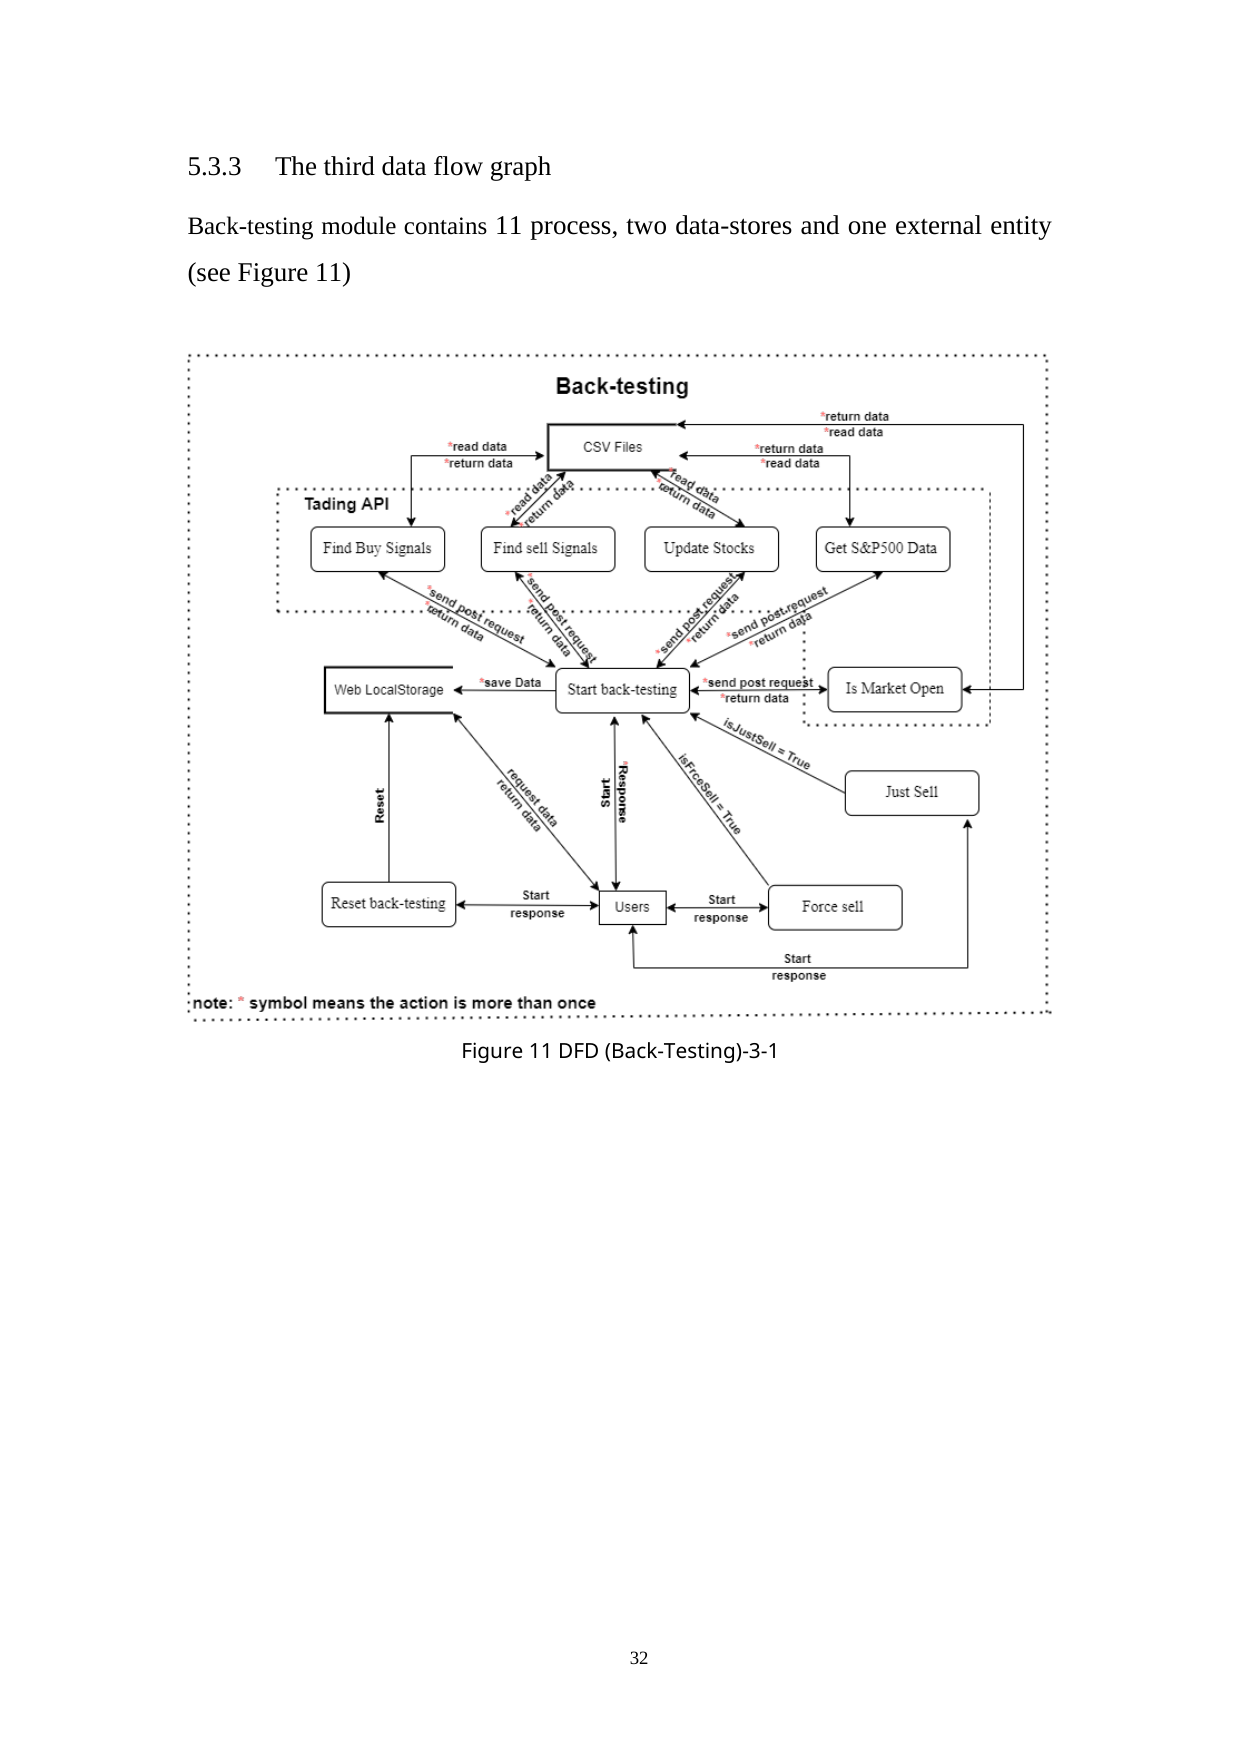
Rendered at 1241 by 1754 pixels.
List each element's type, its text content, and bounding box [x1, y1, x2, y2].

text Figure 11 DFD (Back-Testing)-3-1 [187, 1036, 1053, 1065]
subtitle The third data flow graph [187, 150, 1053, 181]
text Back-testing module contains 11 process, two data-stores and one external entity (see Figure 11) [187, 209, 1053, 287]
picture [187, 345, 1053, 1022]
